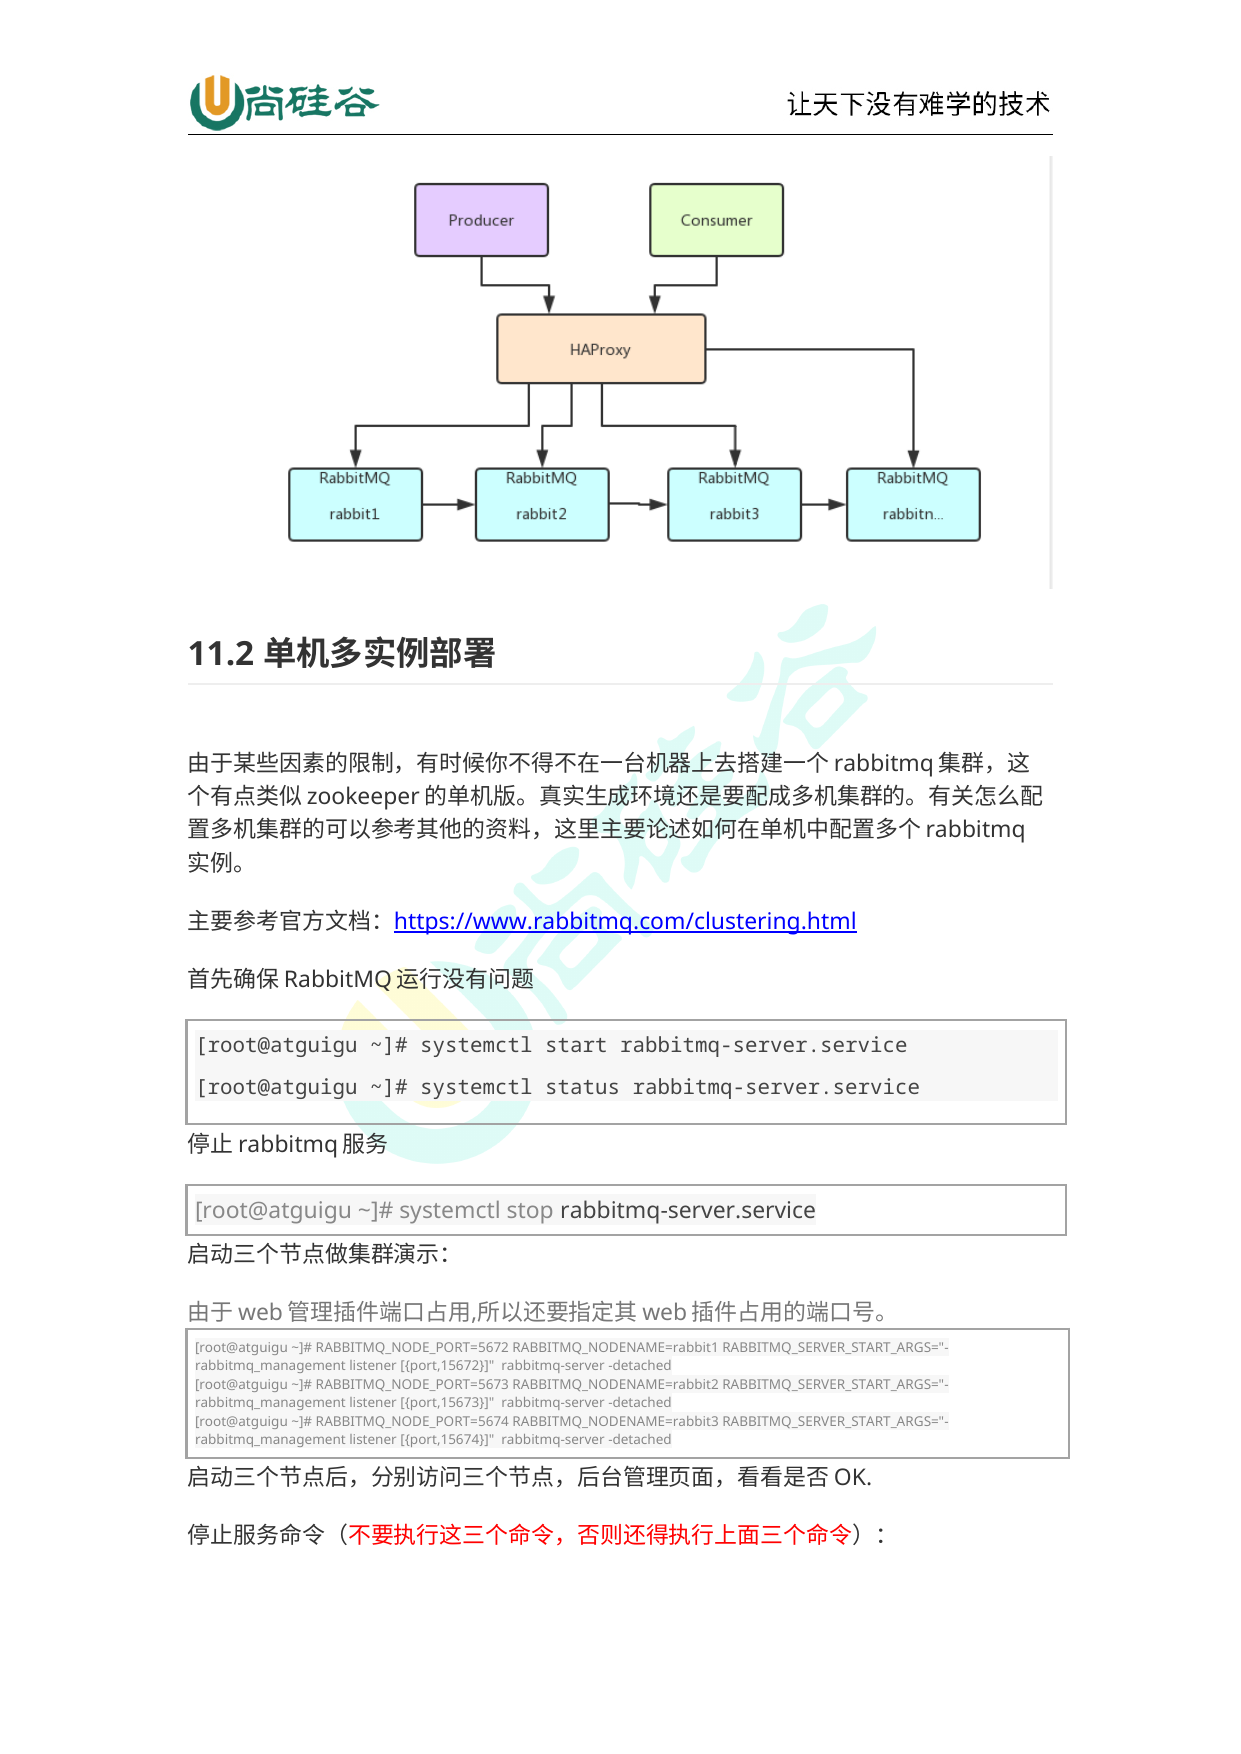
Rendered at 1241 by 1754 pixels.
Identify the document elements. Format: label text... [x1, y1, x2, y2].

table_header [root@atguigu ~]# systemctl start rabbitmq-server.service [root@atguigu ~]# systemctl status rabbitmq-server.service [188, 1021, 1065, 1123]
text 启动三个节点后，分别访问三个节点，后台管理页面，看看是否OK. [187, 1459, 1053, 1492]
subtitle 11.2 单机多实例部署 [187, 626, 1053, 684]
text 由于某些因素的限制，有时候你不得不在一台机器上去搭建一个rabbitmq集群，这个有点类似zookeeper的单机版。真实生成环境还是要配成多机集群的。有关怎么配置多机集群的可以参考其他的资料，这里主要论述如何在单机中配置多个rabbitmq实例。 [187, 744, 1053, 878]
text 启动三个节点做集群演示： [187, 1236, 1053, 1269]
picture [187, 156, 1053, 589]
text 首先确保RabbitMQ运行没有问题 [187, 961, 1053, 994]
text 停止服务命令（不要执行这三个命令，否则还得执行上面三个命令）： [187, 1517, 1053, 1550]
text 由于web管理插件端口占用,所以还要指定其web插件占用的端口号。 [187, 1294, 1053, 1327]
text 主要参考官方文档：https://www.rabbitmq.com/clustering.html [187, 903, 1053, 936]
table_header [root@atguigu ~]# systemctl stop rabbitmq-server.service [188, 1186, 1065, 1234]
picture [187, 73, 1053, 132]
text 停止rabbitmq服务 [187, 1125, 1053, 1159]
table_header [root@atguigu ~]# RABBITMQ_NODE_PORT=5672 RABBITMQ_NODENAME=rabbit1 RABBITMQ_SERVER_START_ARGS="-rabbitmq_management listener [{port,15672}]" rabbitmq-server -detached [root@atguigu ~]# RABBITMQ_NODE_PORT=5673 RABBITMQ_NODENAME=rabbit2 RABBITMQ_SERVER_START_ARGS="-rabbitmq_management listener [{port,15673}]" rabbitmq-server -detached [root@atguigu ~]# RABBITMQ_NODE_PORT=5674 RABBITMQ_NODENAME=rabbit3 RABBITMQ_SERVER_START_ARGS="-rabbitmq_management listener [{port,15674}]" rabbitmq-server -detached [188, 1330, 1068, 1457]
